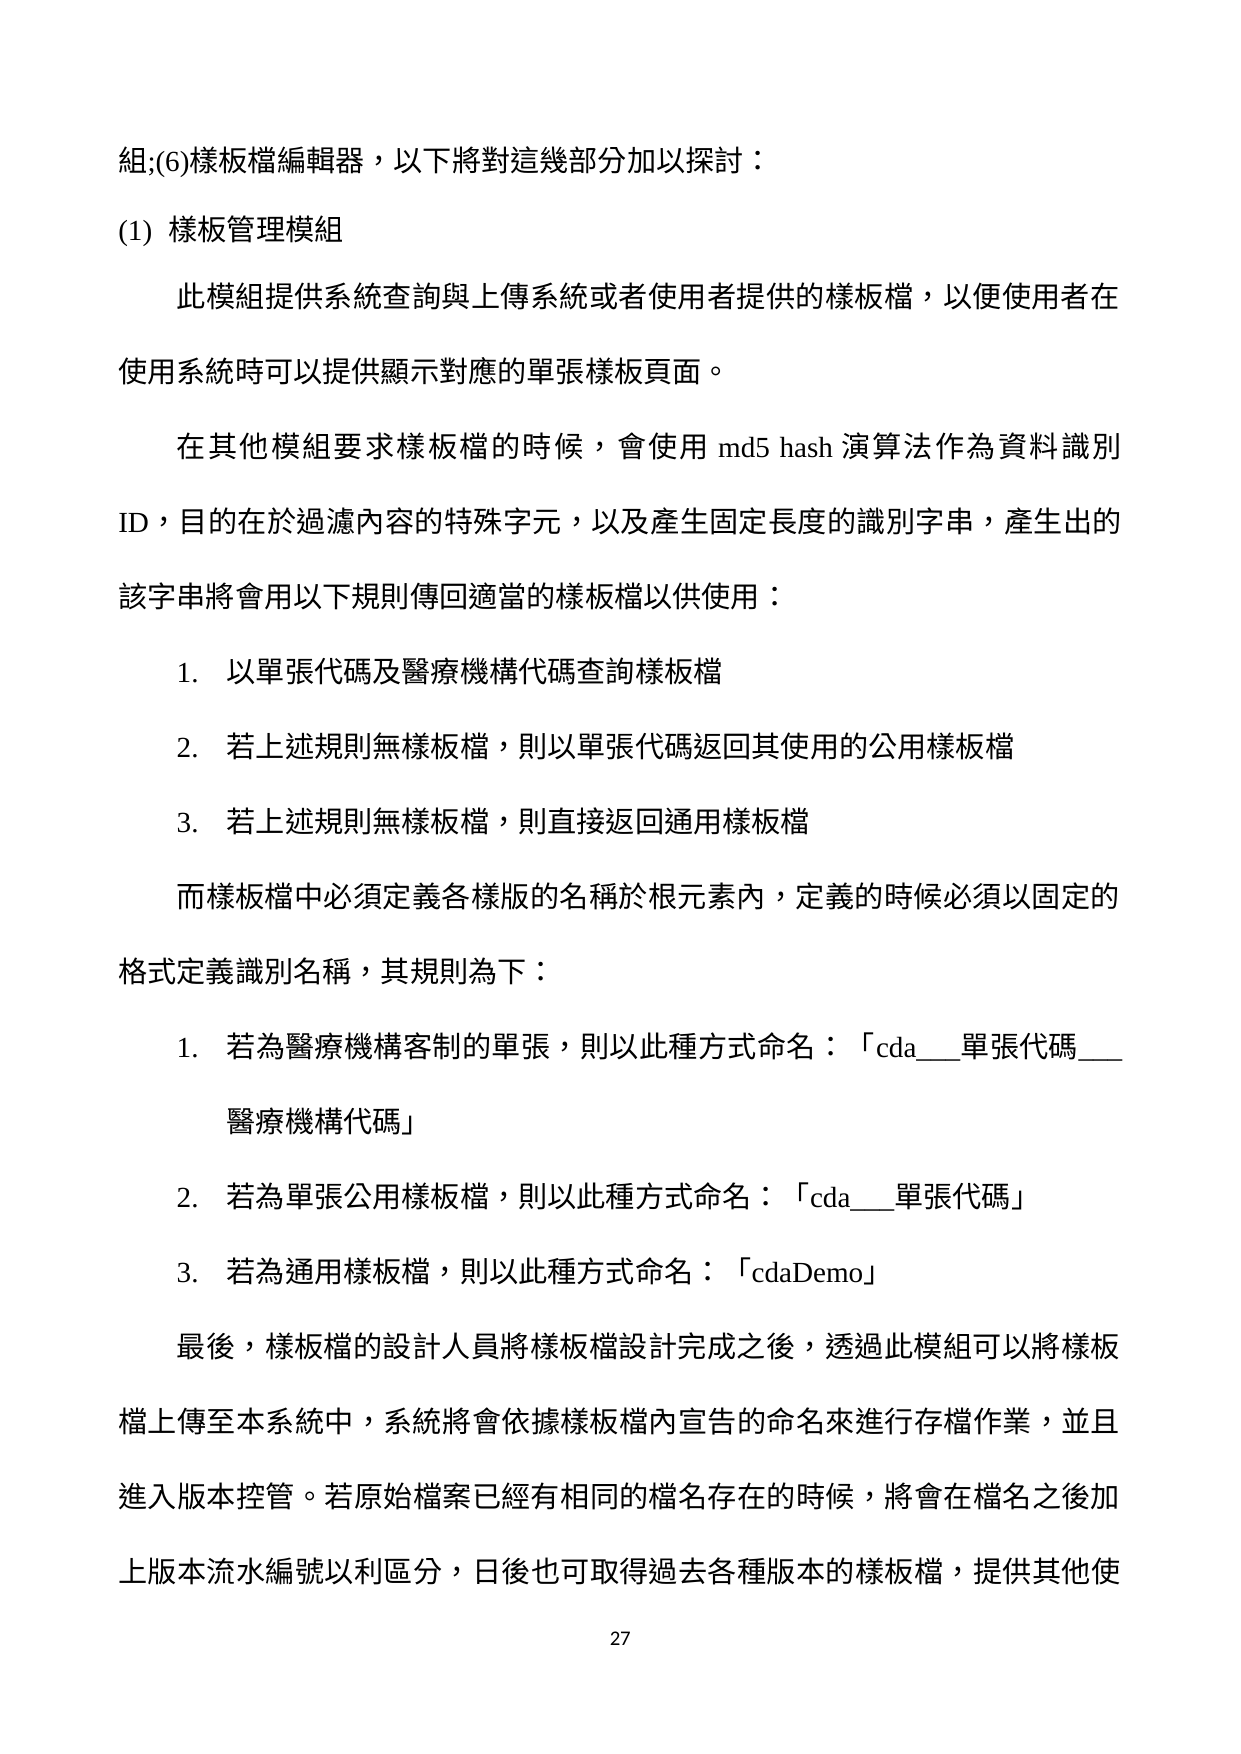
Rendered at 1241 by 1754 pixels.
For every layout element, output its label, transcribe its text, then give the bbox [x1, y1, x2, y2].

text 此模組提供系統查詢與上傳系統或者使用者提供的樣板檔，以便使用者在使用系統時可以提供顯示對應的單張樣板頁面。 [118, 258, 1122, 408]
list 若為通用樣板檔，則以此種方式命名：「cdaDemo」 [176, 1233, 1122, 1308]
text 而樣板檔中必須定義各樣版的名稱於根元素內，定義的時候必須以固定的格式定義識別名稱，其規則為下： [118, 858, 1122, 1008]
list 若上述規則無樣板檔，則直接返回通用樣板檔 [176, 783, 1122, 858]
list 若為醫療機構客制的單張，則以此種方式命名：「cda___單張代碼___醫療機構代碼」 [176, 1008, 1122, 1158]
list 以單張代碼及醫療機構代碼查詢樣板檔 [176, 633, 1122, 708]
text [118, 1308, 1122, 1608]
subtitle 樣板管理模組 [118, 206, 1122, 248]
list 若上述規則無樣板檔，則以單張代碼返回其使用的公用樣板檔 [176, 708, 1122, 783]
text 在其他模組要求樣板檔的時候，會使用md5 hash演算法作為資料識別ID，目的在於過濾內容的特殊字元，以及產生固定長度的識別字串，產生出的該字串將會用以下規則傳回適當的樣板檔以供使用： [118, 408, 1122, 633]
list 若為單張公用樣板檔，則以此種方式命名：「cda___單張代碼」 [176, 1158, 1122, 1233]
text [118, 122, 1122, 197]
